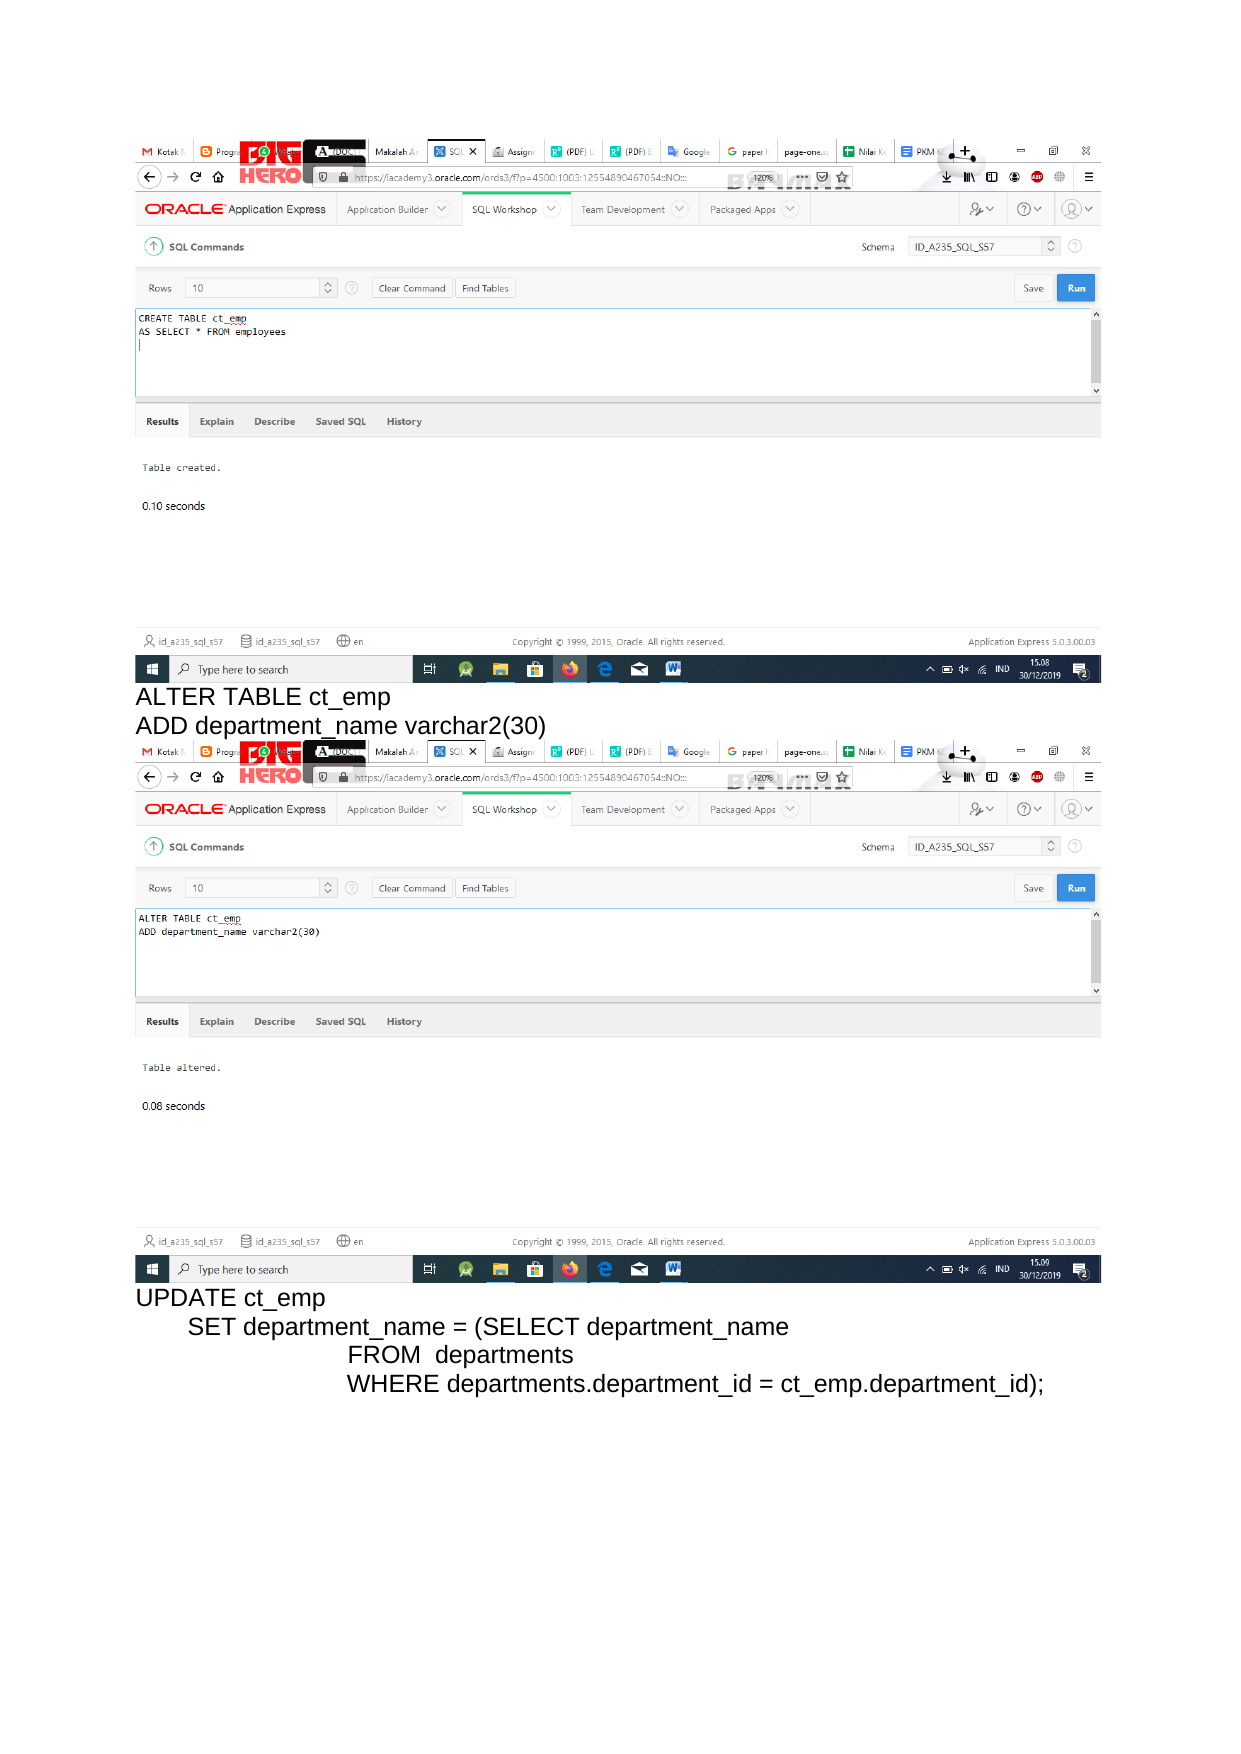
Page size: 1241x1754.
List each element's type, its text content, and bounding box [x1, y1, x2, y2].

text ALTER TABLE ct_emp [135, 683, 1101, 711]
text UPDATE ct_emp [135, 1283, 1101, 1311]
picture [135, 139, 1102, 683]
text WHERE departments.department_id = ct_emp.department_id); [347, 1369, 1101, 1398]
picture [135, 740, 1102, 1283]
text ADD department_name varchar2(30) [135, 711, 1101, 740]
text SET department_name = (SELECT department_name FROM departments [187, 1312, 792, 1369]
